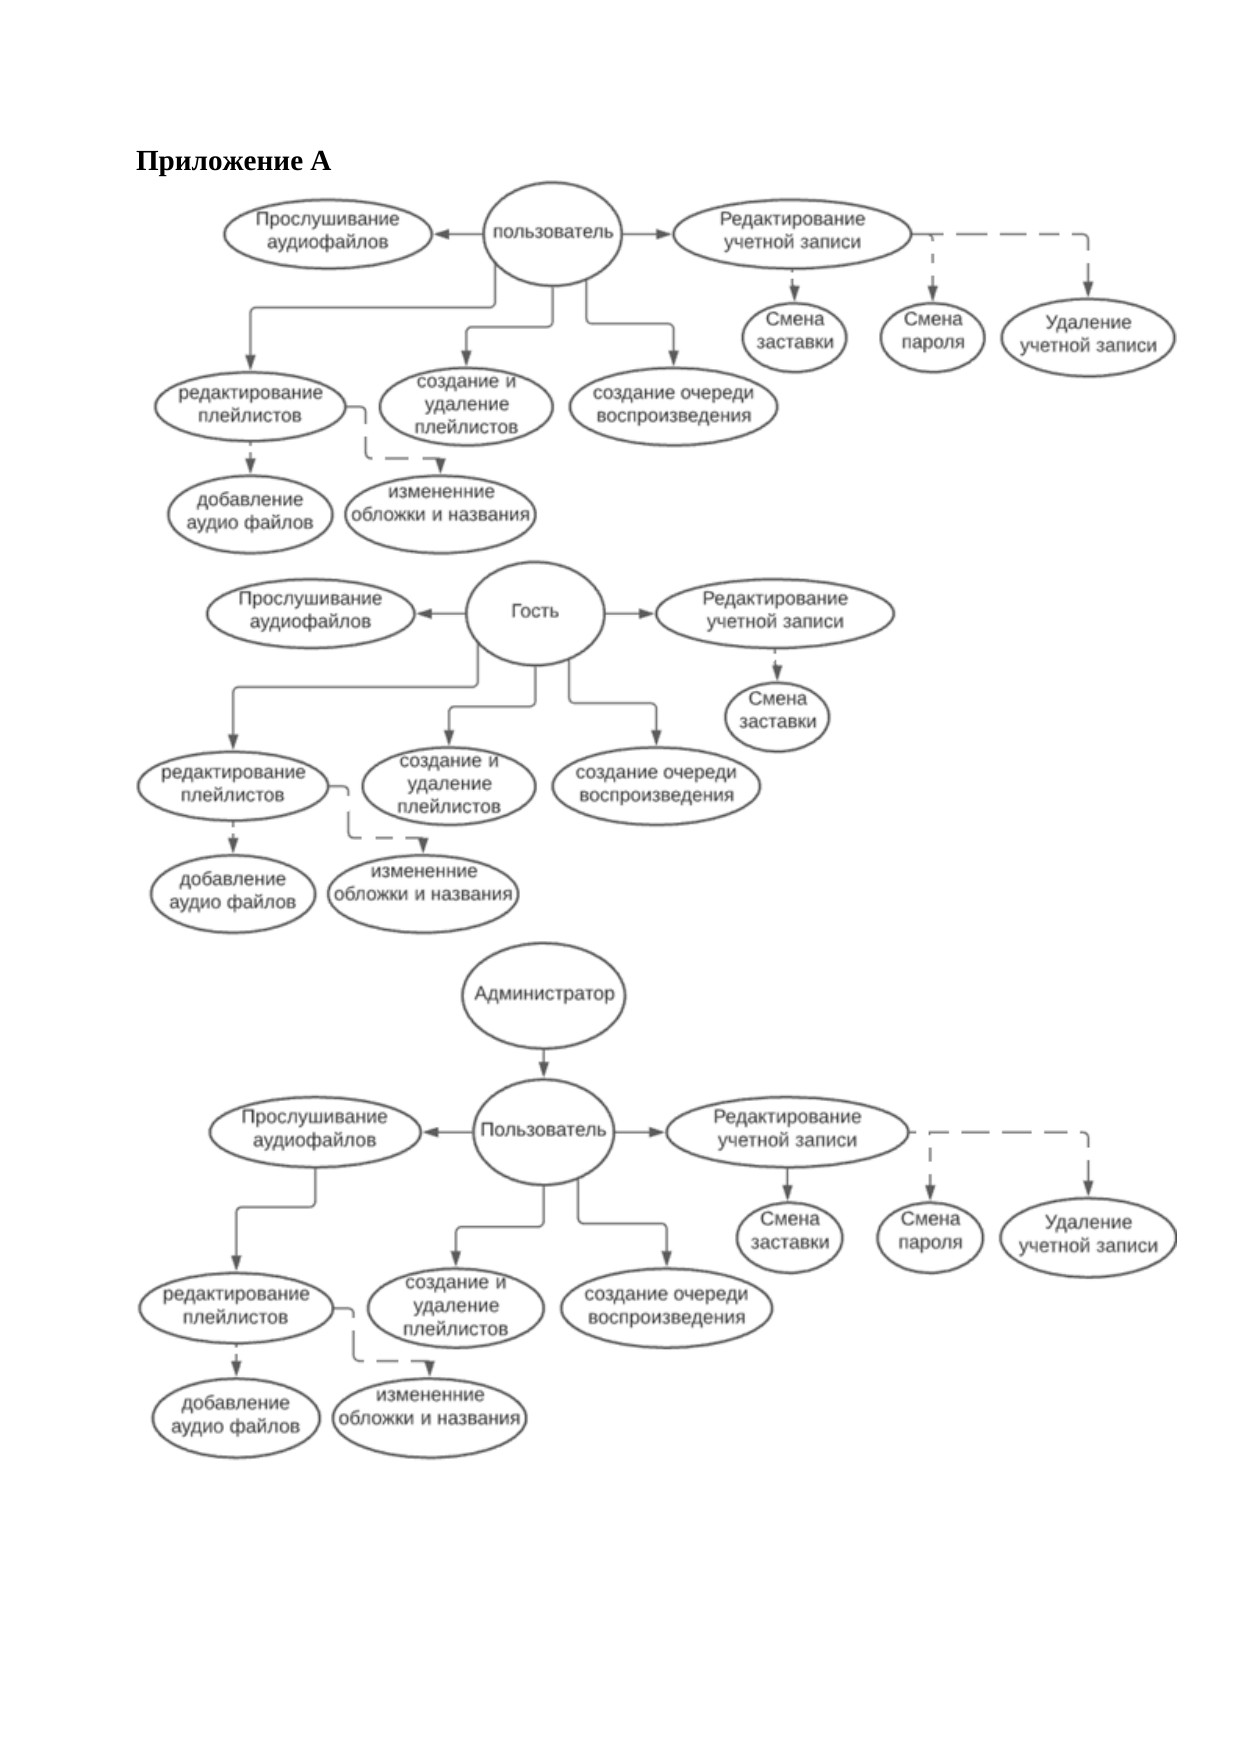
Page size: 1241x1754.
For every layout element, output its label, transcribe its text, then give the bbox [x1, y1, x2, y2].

picture [135, 179, 1177, 1462]
subtitle Приложение А [136, 143, 1181, 177]
